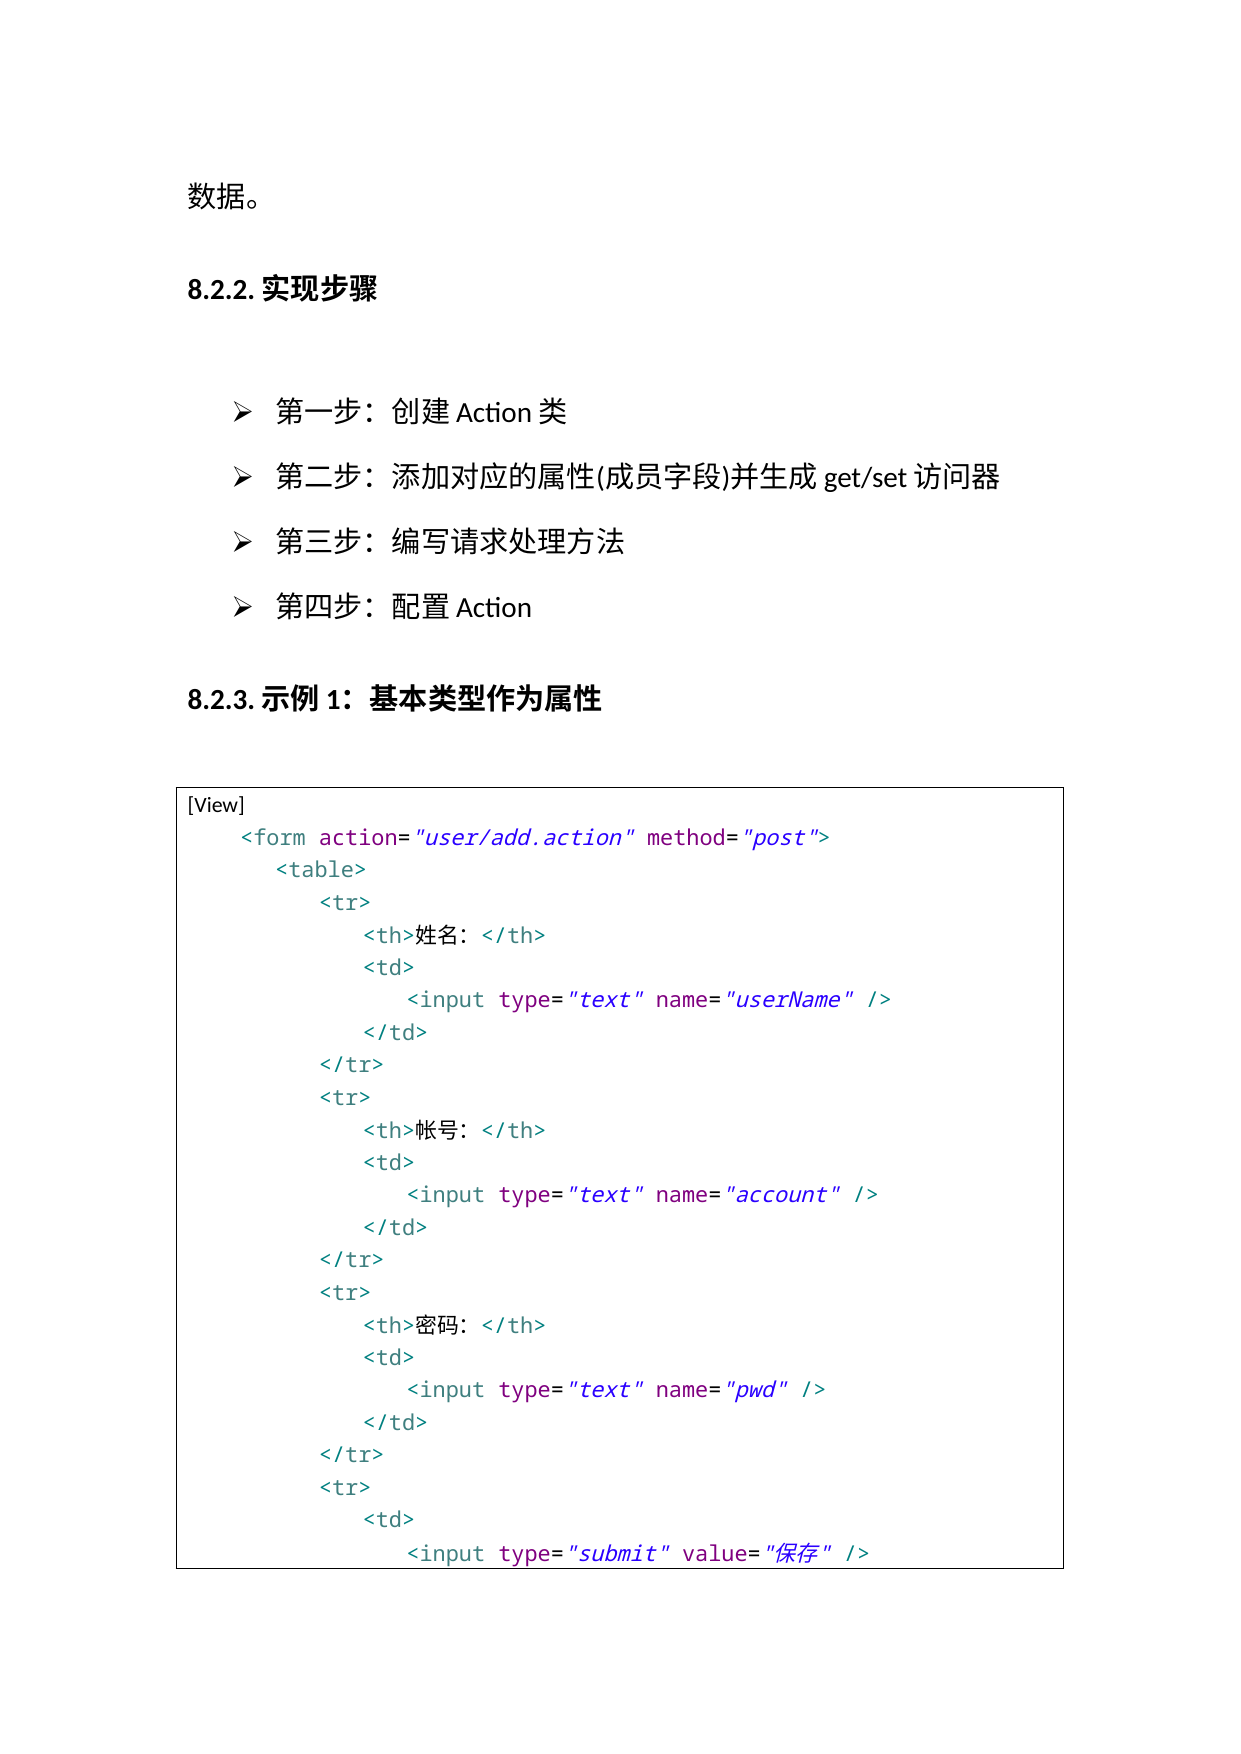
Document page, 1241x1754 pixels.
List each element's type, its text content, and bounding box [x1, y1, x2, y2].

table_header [177, 788, 1063, 1568]
list 第三步：编写请求处理方法 [231, 507, 1053, 572]
subtitle 示例1：基本类型作为属性 [187, 664, 1053, 729]
subtitle 实现步骤 [187, 254, 1053, 319]
list 第四步：配置Action [231, 572, 1053, 637]
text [187, 162, 1053, 227]
list 第一步：创建Action类 [231, 377, 1053, 442]
list 第二步：添加对应的属性(成员字段)并生成get/set访问器 [231, 442, 1053, 507]
